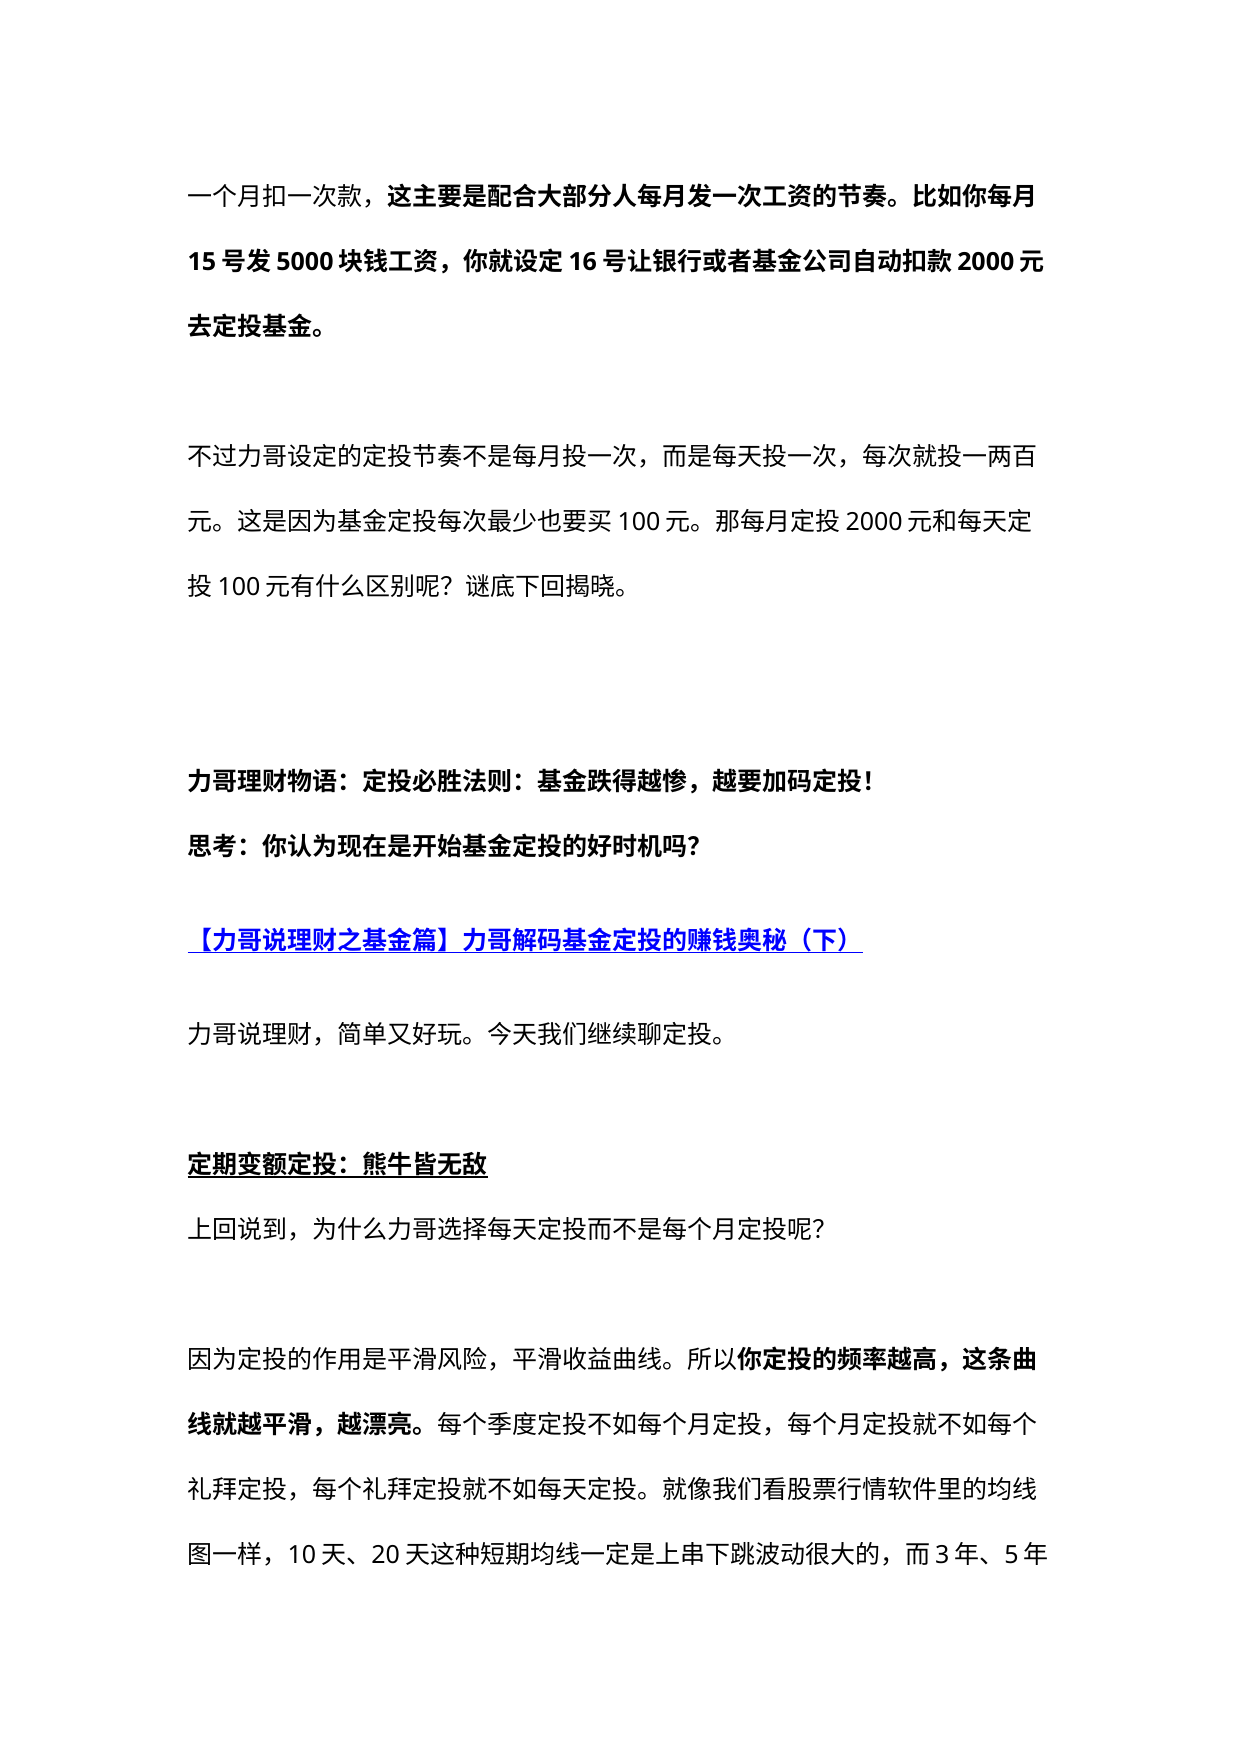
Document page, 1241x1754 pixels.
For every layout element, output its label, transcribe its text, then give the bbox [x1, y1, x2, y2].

text 【力哥说理财之基金篇】力哥解码基金定投的赚钱奥秘（下） [187, 906, 1053, 971]
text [187, 1000, 1053, 1585]
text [187, 162, 1053, 877]
